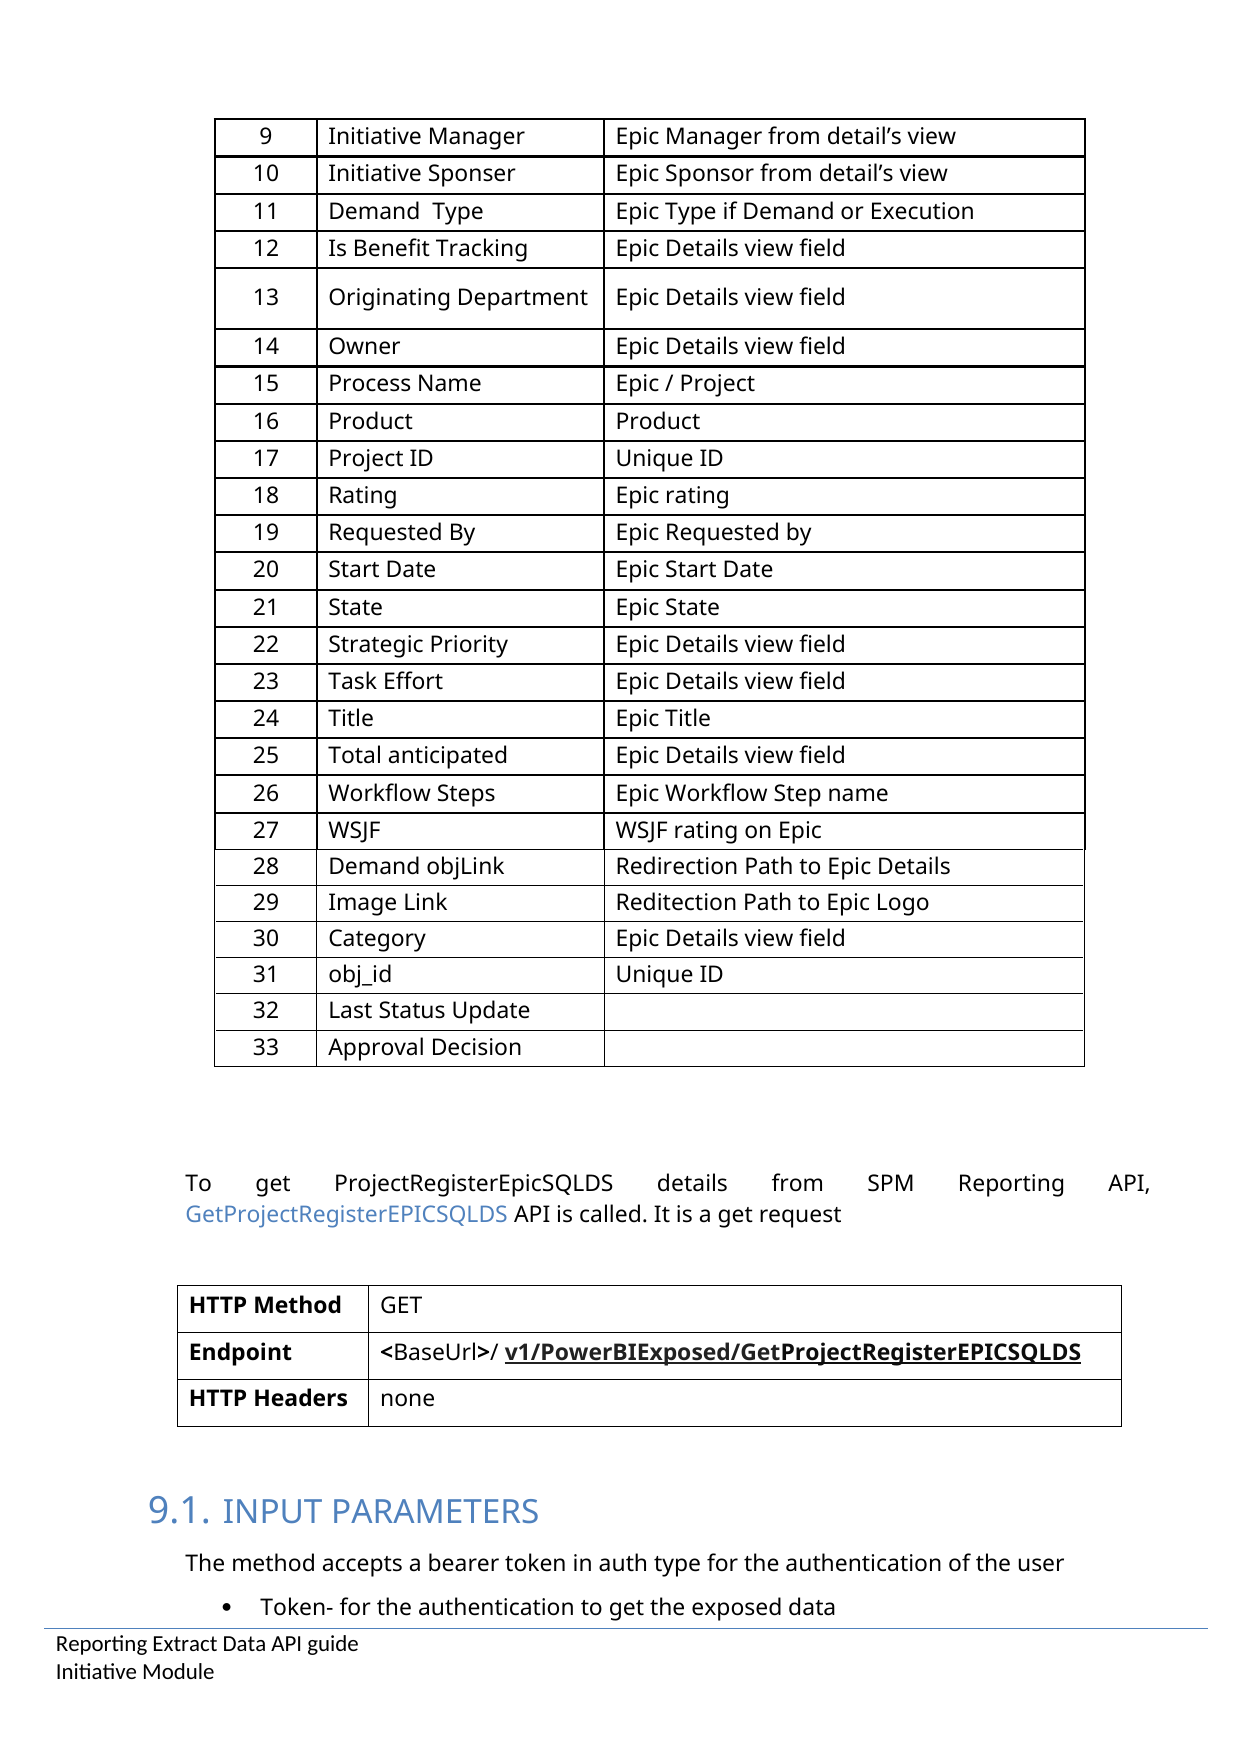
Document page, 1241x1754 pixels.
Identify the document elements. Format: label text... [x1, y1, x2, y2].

table_cell Originating Department [318, 269, 603, 328]
table_cell Strategic Priority [318, 628, 603, 663]
table_cell 20 [216, 553, 316, 588]
table_cell Is Benefit Tracking [318, 232, 603, 267]
table_cell 16 [216, 405, 316, 440]
table_cell 29 [215, 885, 316, 921]
table_cell Approval Decision [317, 1031, 604, 1066]
table_cell obj_id [317, 958, 604, 993]
list Token- for the authentication to get the exposed data [223, 1591, 1152, 1622]
table_cell 24 [216, 702, 316, 737]
table_cell 33 [215, 1030, 316, 1066]
table_cell 31 [215, 957, 316, 993]
table_cell [605, 1030, 1084, 1066]
table_cell Requested By [318, 516, 603, 551]
table_cell 26 [216, 776, 316, 812]
table_cell Initiative Manager [318, 120, 603, 155]
table_cell 11 [216, 195, 316, 230]
table_cell Total anticipated [318, 739, 603, 774]
table_cell 17 [216, 442, 316, 477]
table_cell Epic Manager from detail’s view [605, 120, 1084, 155]
table_cell Epic / Project [605, 368, 1084, 402]
table_cell Epic Details view field [605, 739, 1084, 774]
table_cell Epic Type if Demand or Execution [605, 195, 1084, 230]
table_cell HTTP Headers [178, 1380, 368, 1426]
table_cell 25 [216, 739, 316, 774]
table_cell 28 [215, 850, 316, 885]
table_cell Initiative Sponser [318, 158, 603, 192]
table_cell Task Effort [318, 665, 603, 700]
table_cell 27 [216, 814, 316, 849]
table_cell Last Status Update [317, 994, 604, 1029]
table_cell State [318, 591, 603, 626]
table_cell Unique ID [605, 442, 1084, 477]
table_cell 9 [216, 120, 316, 155]
table_cell Epic Details view field [605, 232, 1084, 267]
table_cell 10 [216, 158, 316, 192]
text To get ProjectRegisterEpicSQLDS details from SPM Reporting API, GetProjectRegisterEPICSQLDS API is called. It is a get request [185, 1167, 1152, 1229]
table_cell Demand objLink [317, 850, 604, 885]
table_cell Category [317, 922, 604, 957]
table_cell Reditection Path to Epic Logo [605, 885, 1084, 921]
table_cell Epic Requested by [605, 516, 1084, 551]
table_cell 12 [216, 232, 316, 267]
table_cell 13 [216, 269, 316, 328]
table_cell Epic Details view field [605, 628, 1084, 663]
table_cell Image Link [317, 886, 604, 921]
table_cell Product [605, 405, 1084, 440]
table_cell Epic Details view field [605, 330, 1084, 365]
table_cell Product [318, 405, 603, 440]
table_cell none [369, 1380, 1121, 1426]
table_cell Epic Sponsor from detail’s view [605, 158, 1084, 192]
table_cell Epic Title [605, 702, 1084, 737]
table_cell Title [318, 702, 603, 737]
table_cell Epic Details view field [605, 921, 1084, 957]
table_cell Epic Start Date [605, 553, 1084, 588]
table_cell 19 [216, 516, 316, 551]
table_cell 14 [216, 330, 316, 365]
table_header HTTP Method [178, 1286, 368, 1332]
table_cell Demand Type [318, 195, 603, 230]
table_cell 15 [216, 368, 316, 402]
table_cell [605, 993, 1084, 1029]
table_cell Start Date [318, 553, 603, 588]
table_cell Owner [318, 330, 603, 365]
table_cell Unique ID [605, 957, 1084, 993]
table_cell Workflow Steps [318, 776, 603, 812]
table_cell Epic Details view field [605, 269, 1084, 328]
text The method accepts a bearer token in auth type for the authentication of the user [185, 1547, 1152, 1578]
table_cell 21 [216, 591, 316, 626]
table_cell 23 [216, 665, 316, 700]
table_cell Endpoint [178, 1333, 368, 1379]
table_cell Epic State [605, 591, 1084, 626]
table_cell Process Name [318, 368, 603, 402]
subtitle Input Parameters [148, 1483, 1152, 1534]
table_cell Epic rating [605, 479, 1084, 514]
table_cell 30 [215, 921, 316, 957]
table_cell 18 [216, 479, 316, 514]
table_cell Epic Details view field [605, 665, 1084, 700]
table_cell Redirection Path to Epic Details [605, 849, 1084, 885]
table_cell WSJF rating on Epic [605, 814, 1084, 849]
table_cell Rating [318, 479, 603, 514]
table_header GET [369, 1286, 1121, 1332]
table_cell <BaseUrl>/ v1/PowerBIExposed/GetProjectRegisterEPICSQLDS [369, 1333, 1121, 1379]
table_cell Project ID [318, 442, 603, 477]
table_cell 22 [216, 628, 316, 663]
table_cell 32 [215, 993, 316, 1029]
table_cell WSJF [318, 814, 603, 849]
table_cell Epic Workflow Step name [605, 776, 1084, 812]
